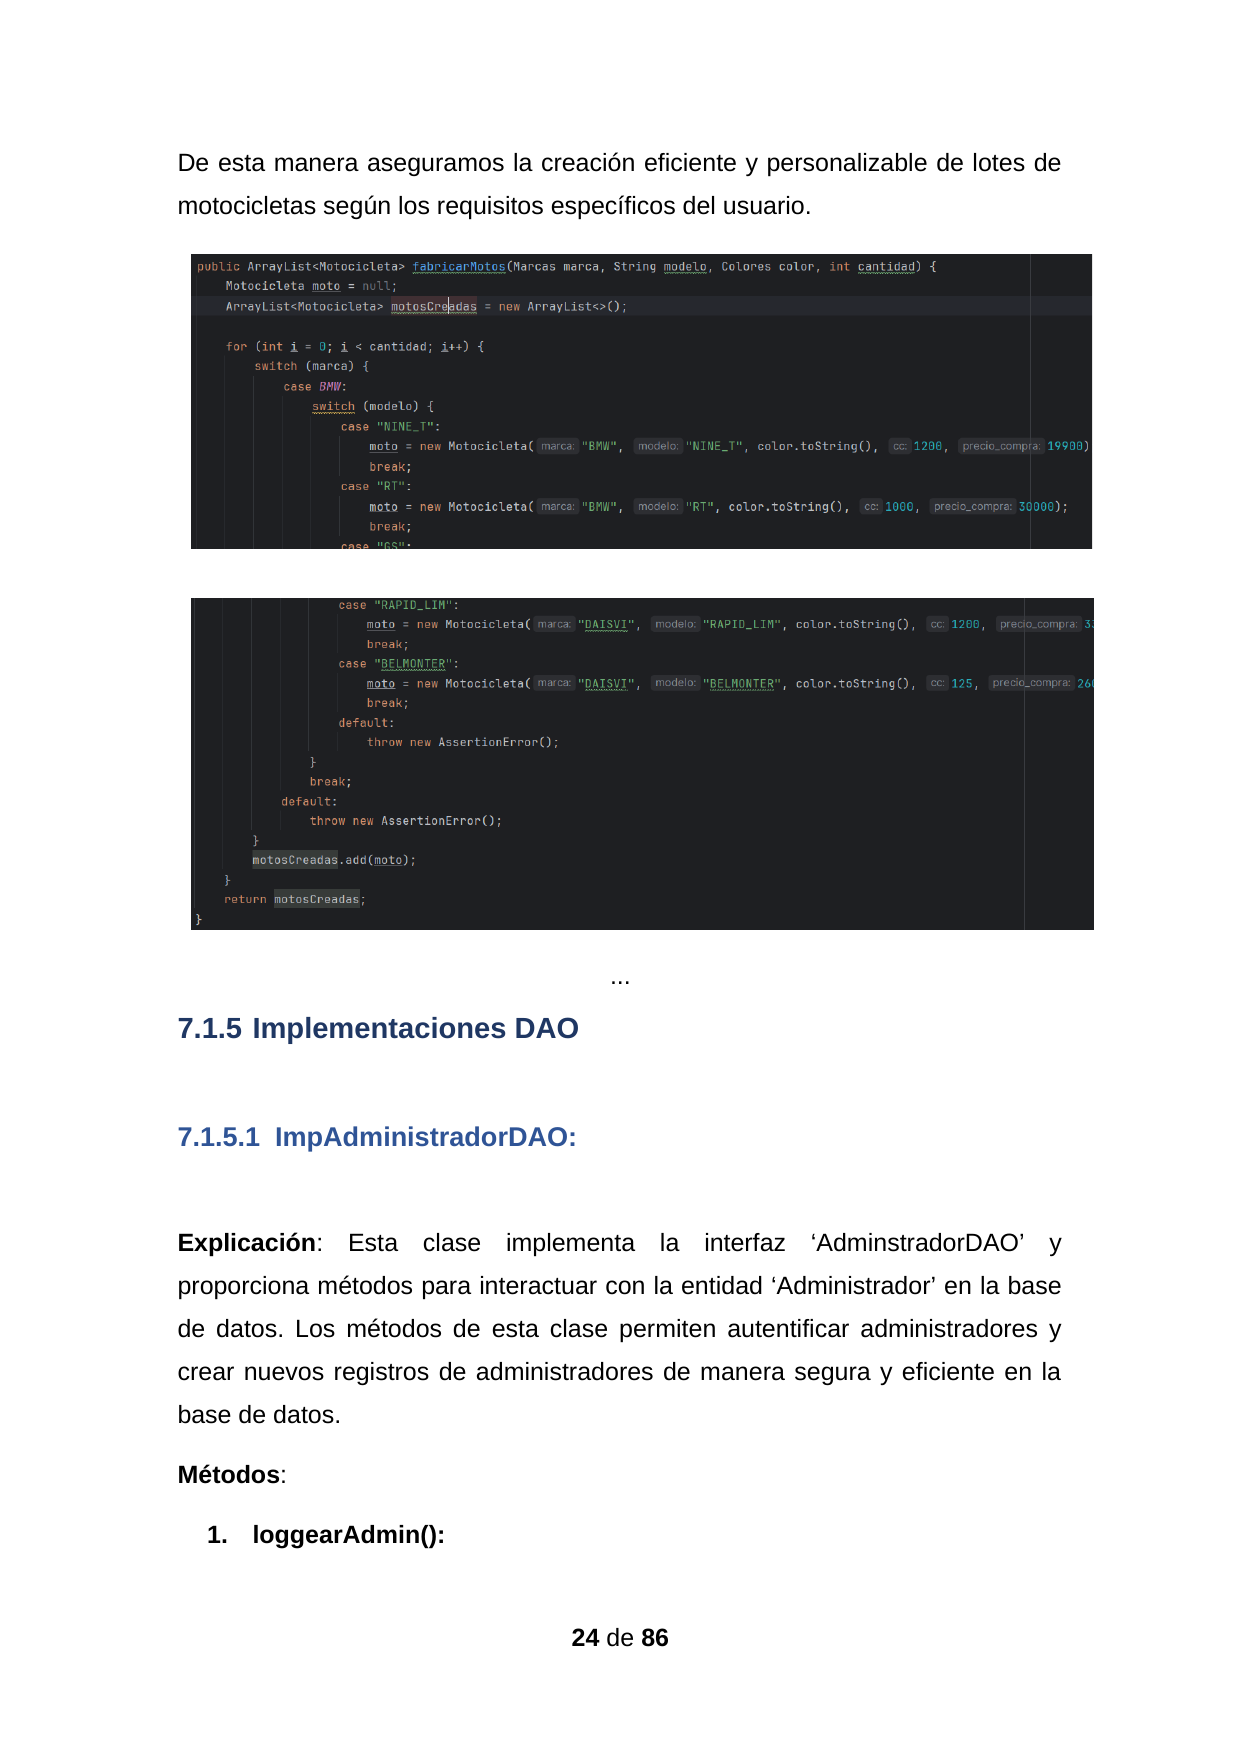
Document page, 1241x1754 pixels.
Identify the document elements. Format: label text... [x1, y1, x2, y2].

subtitle ImpAdministradorDAO: [177, 1121, 1063, 1152]
picture [191, 254, 1093, 549]
text Métodos: [177, 1460, 1063, 1488]
list loggearAdmin(): [207, 1519, 1063, 1548]
text De esta manera aseguramos la creación eficiente y personalizable de lotes de motocicletas según los requisitos específicos del usuario. [177, 148, 1063, 219]
text Explicación: Esta clase implementa la interfaz ‘AdminstradorDAO’ y proporciona métodos para interactuar con la entidad ‘Administrador’ en la base de datos. Los métodos de esta clase permiten autentificar administradores y crear nuevos registros de administradores de manera segura y eficiente en la base de datos. [177, 1227, 1063, 1429]
picture [191, 598, 1094, 930]
subtitle Implementaciones DAO [177, 1011, 1063, 1044]
